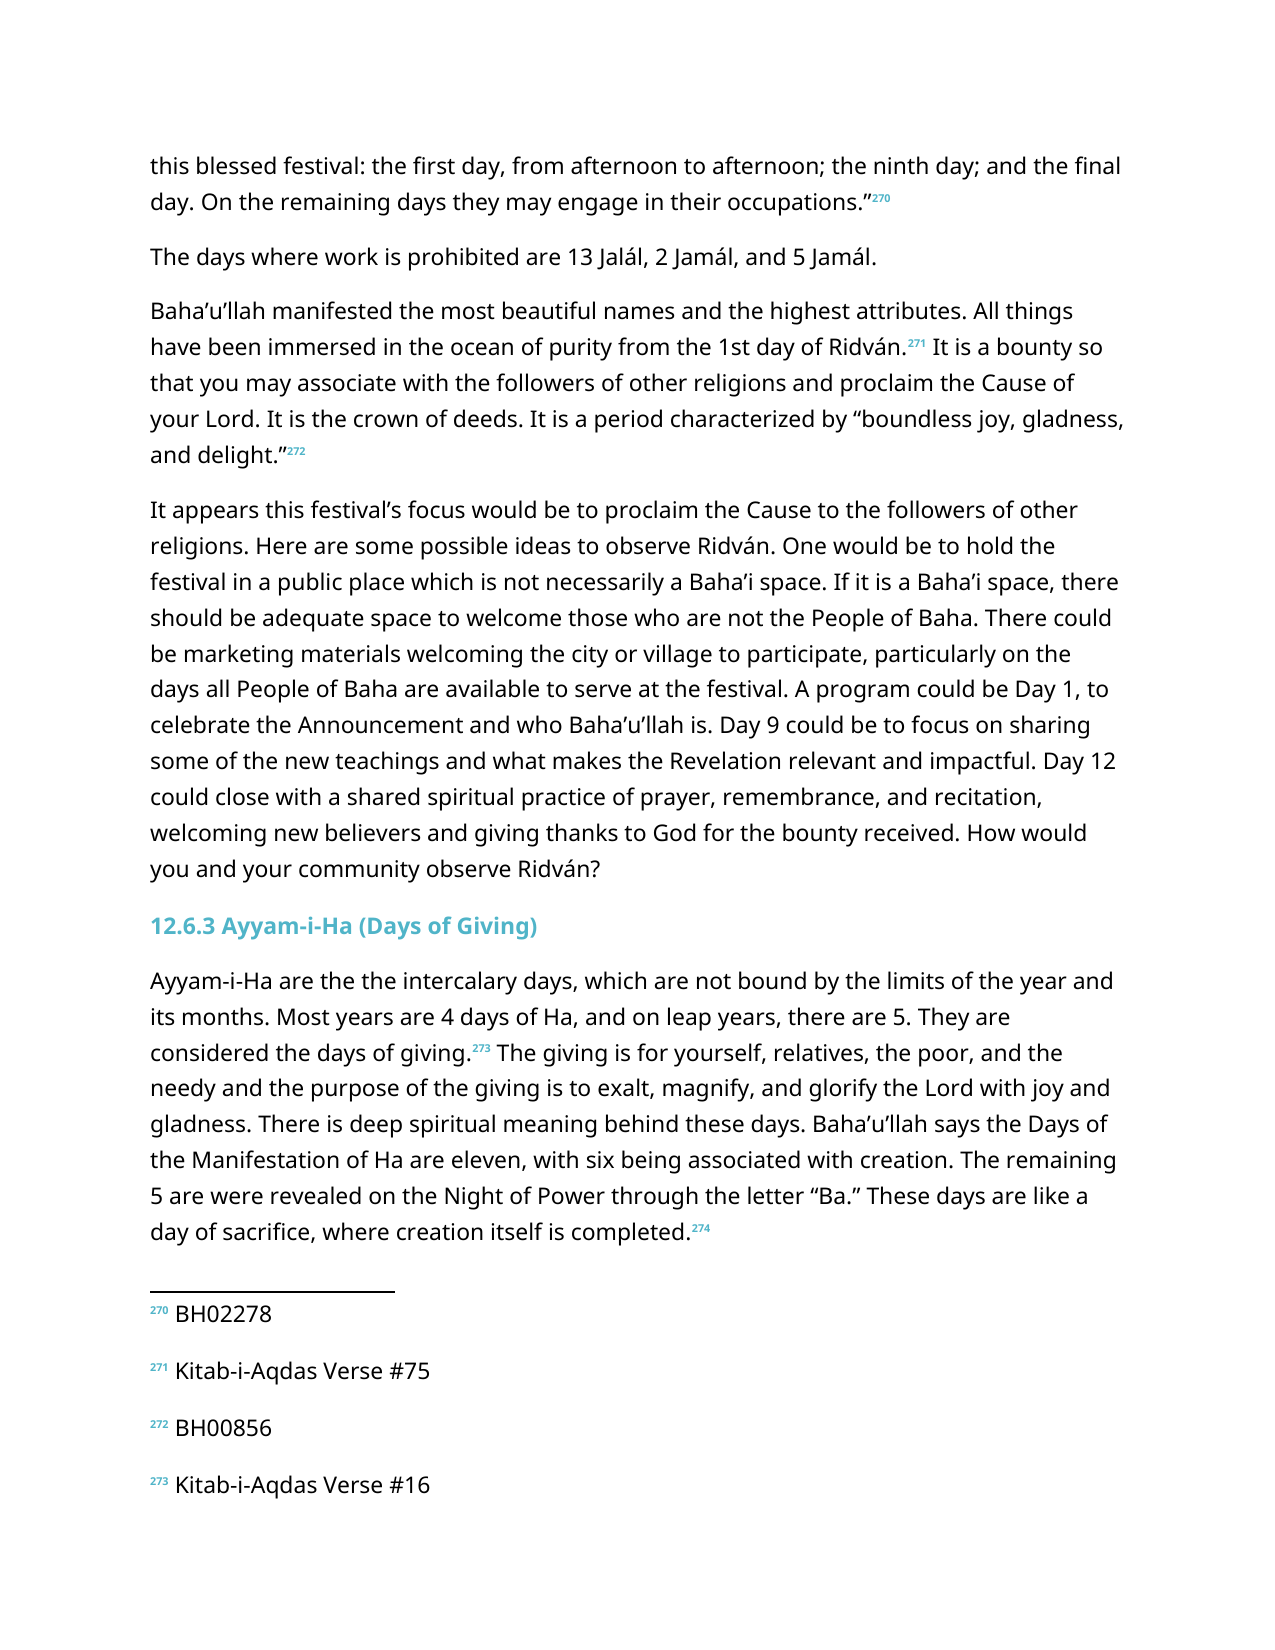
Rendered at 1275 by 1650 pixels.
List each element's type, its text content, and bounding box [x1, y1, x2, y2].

text The days where work is prohibited are 13 Jalál, 2 Jamál, and 5 Jamál. [150, 241, 1125, 272]
text Baha’u’llah manifested the most beautiful names and the highest attributes. All things have been immersed in the ocean of purity from the 1st day of Ridván. It is a bounty so that you may associate with the followers of other religions and proclaim the Cause of your Lord. It is the crown of deeds. It is a period characterized by “boundless joy, gladness, and delight.” [150, 295, 1125, 470]
text It appears this festival’s focus would be to proclaim the Cause to the followers of other religions. Here are some possible ideas to observe Ridván. One would be to hold the festival in a public place which is not necessarily a Baha’i space. If it is a Baha’i space, there should be adequate space to welcome those who are not the People of Baha. There could be marketing materials welcoming the city or village to participate, particularly on the days all People of Baha are available to serve at the festival. A program could be Day 1, to celebrate the Announcement and who Baha’u’llah is. Day 9 could be to focus on sharing some of the new teachings and what makes the Revelation relevant and impactful. Day 12 could close with a shared spiritual practice of prayer, remembrance, and recitation, welcoming new believers and giving thanks to God for the bounty received. How would you and your community observe Ridván? [150, 494, 1125, 884]
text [150, 150, 1125, 217]
text Ayyam-i-Ha are the the intercalary days, which are not bound by the limits of the year and its months. Most years are 4 days of Ha, and on leap years, there are 5. They are considered the days of giving. The giving is for yourself, relatives, the poor, and the needy and the purpose of the giving is to exalt, magnify, and glorify the Lord with joy and gladness. There is deep spiritual meaning behind these days. Baha’u’llah says the Days of the Manifestation of Ha are eleven, with six being associated with creation. The remaining 5 are were revealed on the Night of Power through the letter “Ba.” These days are like a day of sacrifice, where creation itself is completed. [150, 964, 1125, 1247]
subtitle 12.6.3 Ayyam-i-Ha (Days of Giving) [150, 910, 1125, 941]
